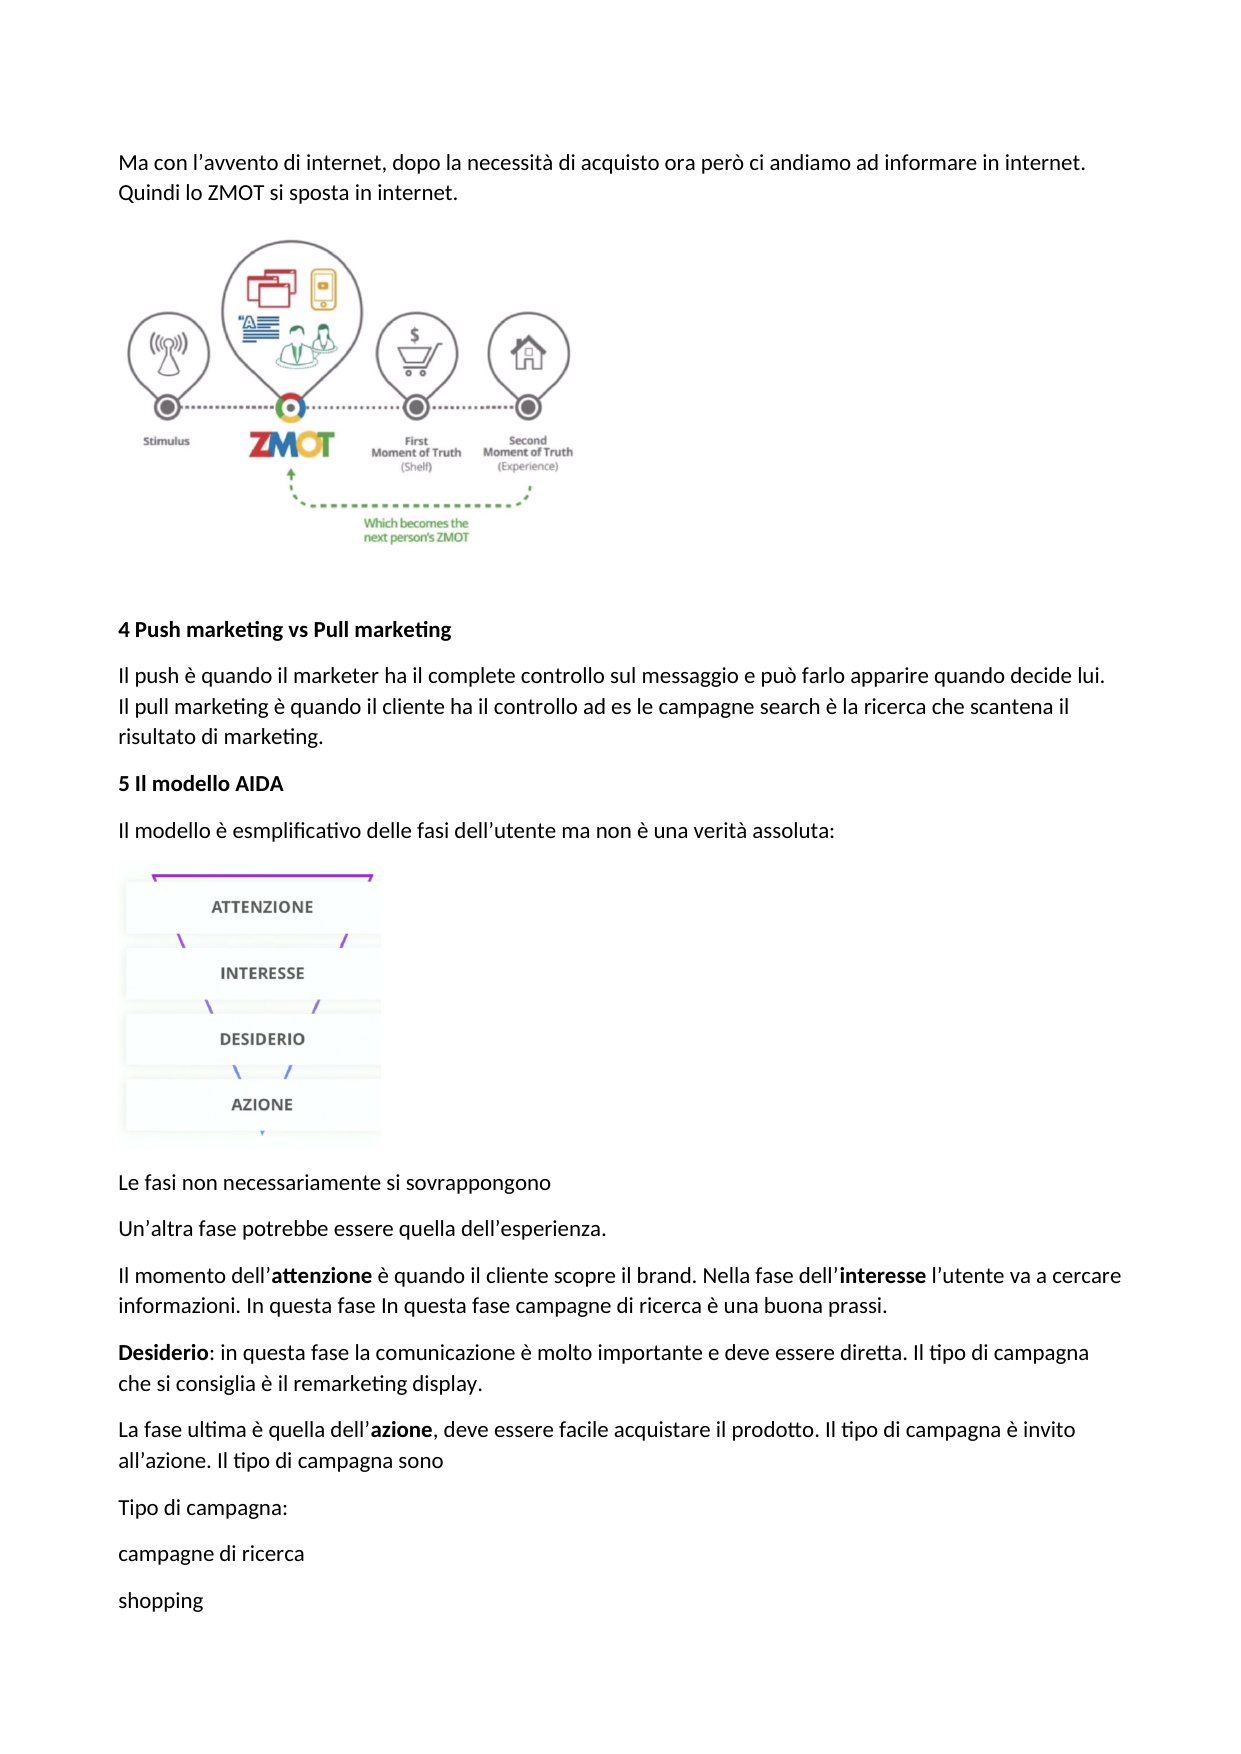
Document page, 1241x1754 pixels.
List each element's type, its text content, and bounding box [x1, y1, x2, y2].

text La fase ultima è quella dell’azione, deve essere facile acquistare il prodotto. Il tipo di campagna è invito all’azione. Il tipo di campagna sono [118, 1416, 1122, 1474]
text Un’altra fase potrebbe essere quella dell’esperienza. [118, 1214, 1122, 1243]
text Ma con l’avvento di internet, dopo la necessità di acquisto ora però ci andiamo ad informare in internet. Quindi lo ZMOT si sposta in internet. [118, 148, 1122, 206]
text shopping [118, 1586, 1122, 1614]
picture [118, 862, 382, 1149]
text Desiderio: in questa fase la comunicazione è molto importante e deve essere diretta. Il tipo di campagna che si consiglia è il remarketing display. [118, 1338, 1122, 1397]
picture [118, 224, 579, 549]
text Le fasi non necessariamente si sovrappongono [118, 1168, 1122, 1196]
text 4 Push marketing vs Pull marketing [118, 615, 1122, 643]
text 5 Il modello AIDA [118, 769, 1122, 797]
text campagne di ricerca [118, 1539, 1122, 1568]
text Il momento dell’attenzione è quando il cliente scopre il brand. Nella fase dell’interesse l’utente va a cercare informazioni. In questa fase In questa fase campagne di ricerca è una buona prassi. [118, 1261, 1122, 1320]
text Il push è quando il marketer ha il complete controllo sul messaggio e può farlo apparire quando decide lui. Il pull marketing è quando il cliente ha il controllo ad es le campagne search è la ricerca che scantena il risultato di marketing. [118, 662, 1122, 750]
text Tipo di campagna: [118, 1493, 1122, 1521]
text Il modello è esmplificativo delle fasi dell’utente ma non è una verità assoluta: [118, 816, 1122, 844]
